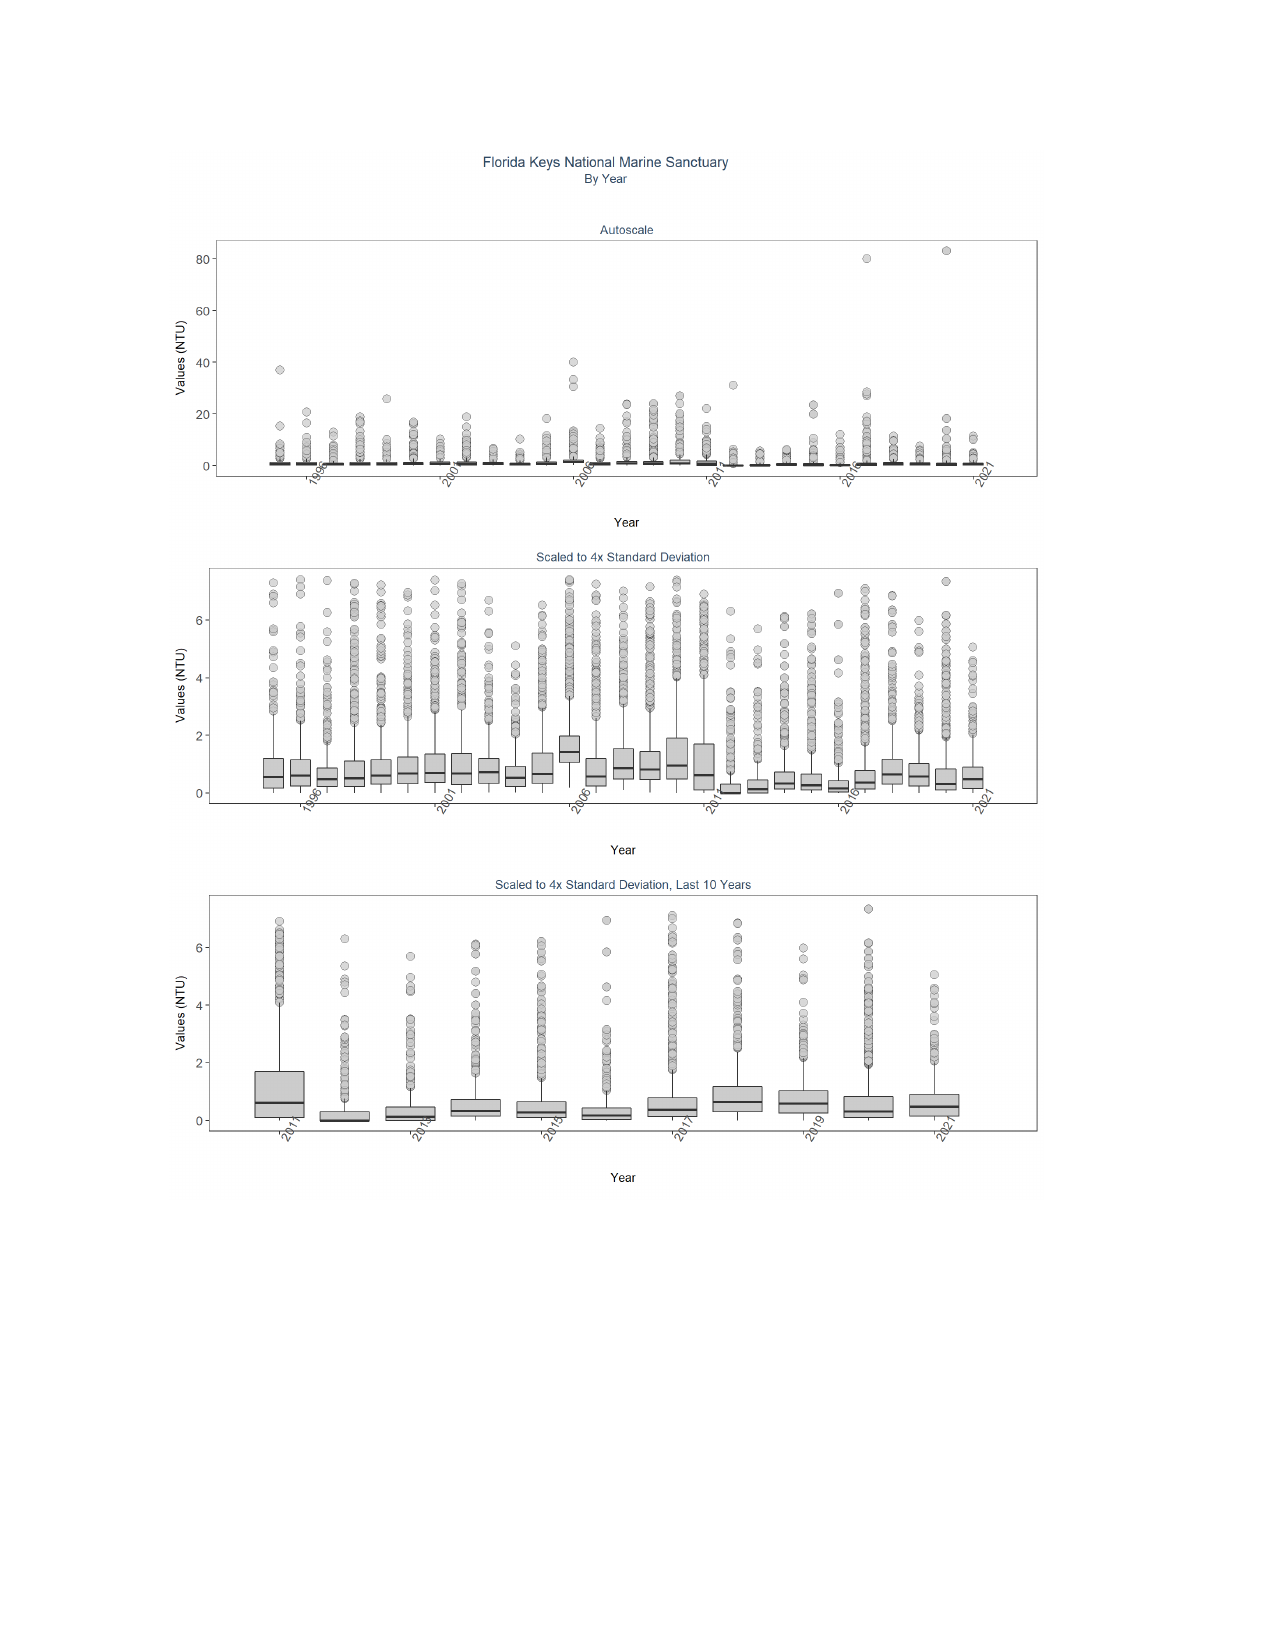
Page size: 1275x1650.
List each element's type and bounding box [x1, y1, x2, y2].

picture [168, 150, 1044, 1200]
